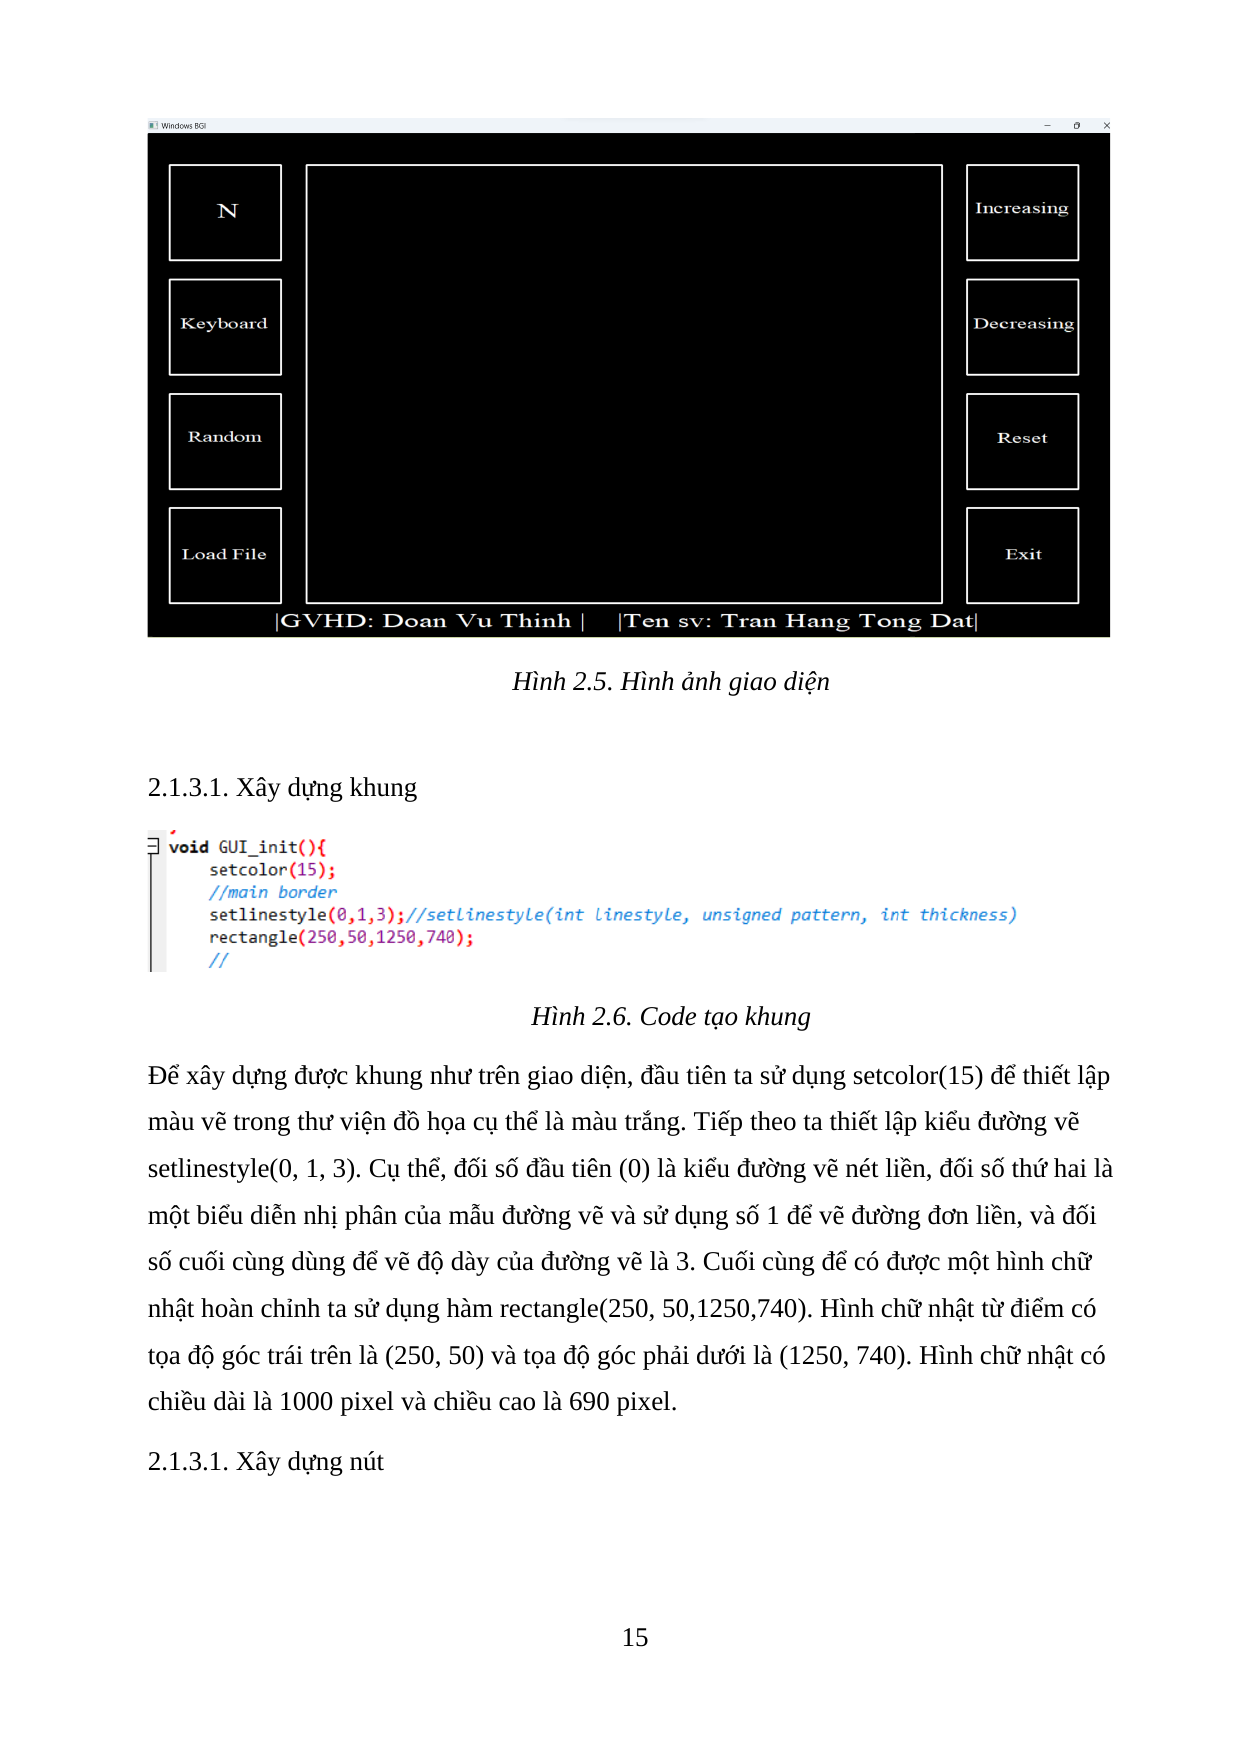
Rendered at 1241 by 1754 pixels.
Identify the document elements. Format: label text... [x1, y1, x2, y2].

text 2.1.3.1. Xây dựng khung [148, 771, 1122, 802]
text 2.1.3.1. Xây dựng nút [148, 1445, 1122, 1476]
text Hình 2.6. Code tạo khung [148, 1000, 1122, 1031]
picture [147, 830, 1123, 972]
text Hình 2.5. Hình ảnh giao diện [148, 666, 1122, 697]
picture [147, 118, 1111, 638]
text Để xây dựng được khung như trên giao diện, đầu tiên ta sử dụng setcolor(15) để thiết lập màu vẽ trong thư viện đồ họa cụ thể là màu trắng. Tiếp theo ta thiết lập kiểu đường vẽ setlinestyle(0, 1, 3). Cụ thể, đối số đầu tiên (0) là kiểu đường vẽ nét liền, đối số thứ hai là một biểu diễn nhị phân của mẫu đường vẽ và sử dụng số 1 để vẽ đường đơn liền, và đối số cuối cùng dùng để vẽ độ dày của đường vẽ là 3. Cuối cùng để có được một hình chữ nhật hoàn chỉnh ta sử dụng hàm rectangle(250, 50,1250,740). Hình chữ nhật từ điểm có tọa độ góc trái trên là (250, 50) và tọa độ góc phải dưới là (1250, 740). Hình chữ nhật có chiều dài là 1000 pixel và chiều cao là 690 pixel. [148, 1059, 1122, 1417]
